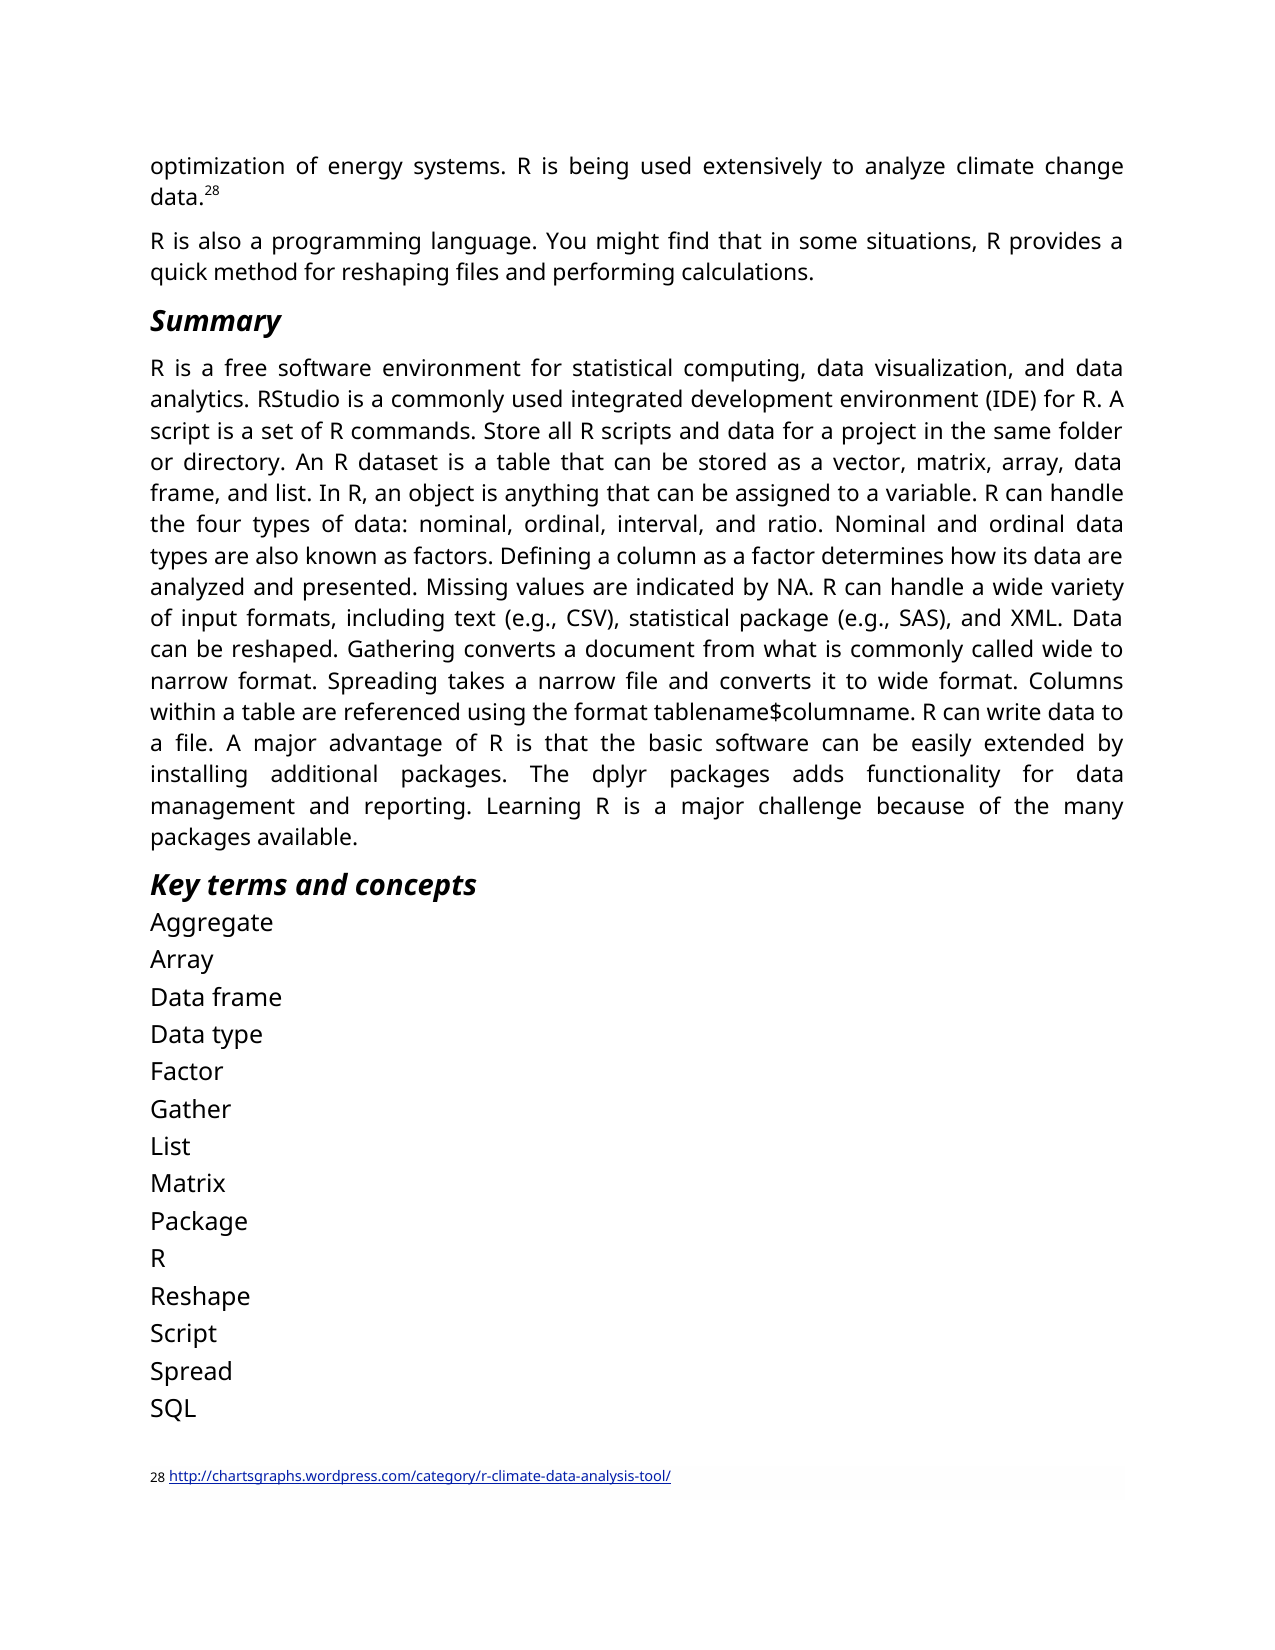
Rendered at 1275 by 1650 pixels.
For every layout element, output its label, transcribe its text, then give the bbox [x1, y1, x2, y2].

subtitle Summary [150, 300, 1125, 340]
text Reshape [150, 1278, 1125, 1312]
text Data type [150, 1017, 1125, 1051]
text Script [150, 1316, 1125, 1350]
text Package [150, 1203, 1125, 1238]
subtitle Key terms and concepts [150, 865, 1125, 904]
text R is a free software environment for statistical computing, data visualization, and data analytics. RStudio is a commonly used integrated development environment (IDE) for R. A script is a set of R commands. Store all R scripts and data for a project in the same folder or directory. An R dataset is a table that can be stored as a vector, matrix, array, data frame, and list. In R, an object is anything that can be assigned to a variable. R can handle the four types of data: nominal, ordinal, interval, and ratio. Nominal and ordinal data types are also known as factors. Defining a column as a factor determines how its data are analyzed and presented. Missing values are indicated by NA. R can handle a wide variety of input formats, including text (e.g., CSV), statistical package (e.g., SAS), and XML. Data can be reshaped. Gathering converts a document from what is commonly called wide to narrow format. Spreading takes a narrow file and converts it to wide format. Columns within a table are referenced using the format tablename$columname. R can write data to a file. A major advantage of R is that the basic software can be easily extended by installing additional packages. The dplyr packages adds functionality for data management and reporting. Learning R is a major challenge because of the many packages available. [150, 352, 1125, 852]
text Spread [150, 1353, 1125, 1387]
text Data frame [150, 979, 1125, 1013]
text R is also a programming language. You might find that in some situations, R provides a quick method for reshaping files and performing calculations. [150, 225, 1125, 287]
text Array [150, 942, 1125, 976]
text SQL [150, 1391, 1125, 1424]
text R [150, 1241, 1125, 1275]
text Gather [150, 1091, 1125, 1125]
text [150, 150, 1125, 212]
text Factor [150, 1054, 1125, 1088]
text Matrix [150, 1166, 1125, 1200]
text Aggregate [150, 904, 1125, 938]
text List [150, 1129, 1125, 1163]
